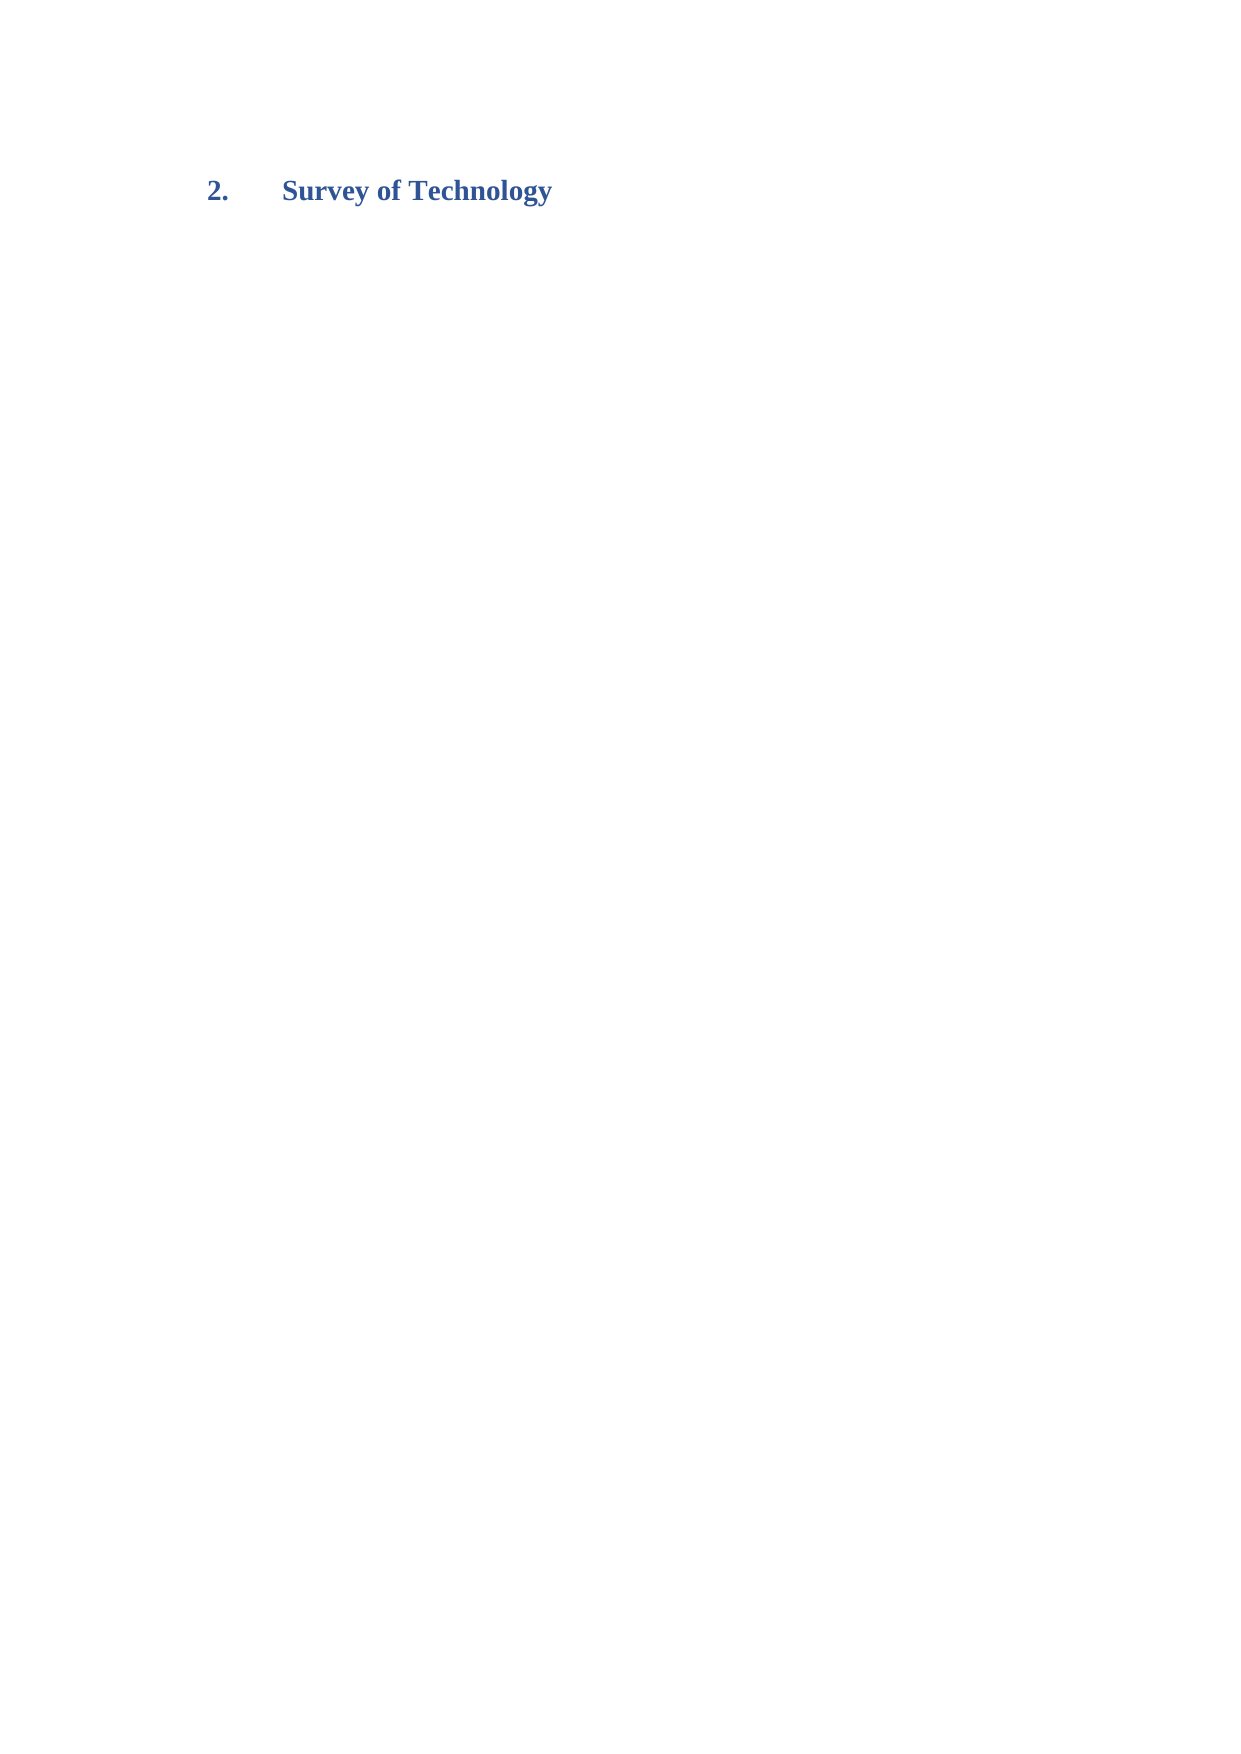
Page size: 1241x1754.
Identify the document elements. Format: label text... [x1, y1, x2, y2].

subtitle Survey of Technology [207, 173, 1092, 206]
